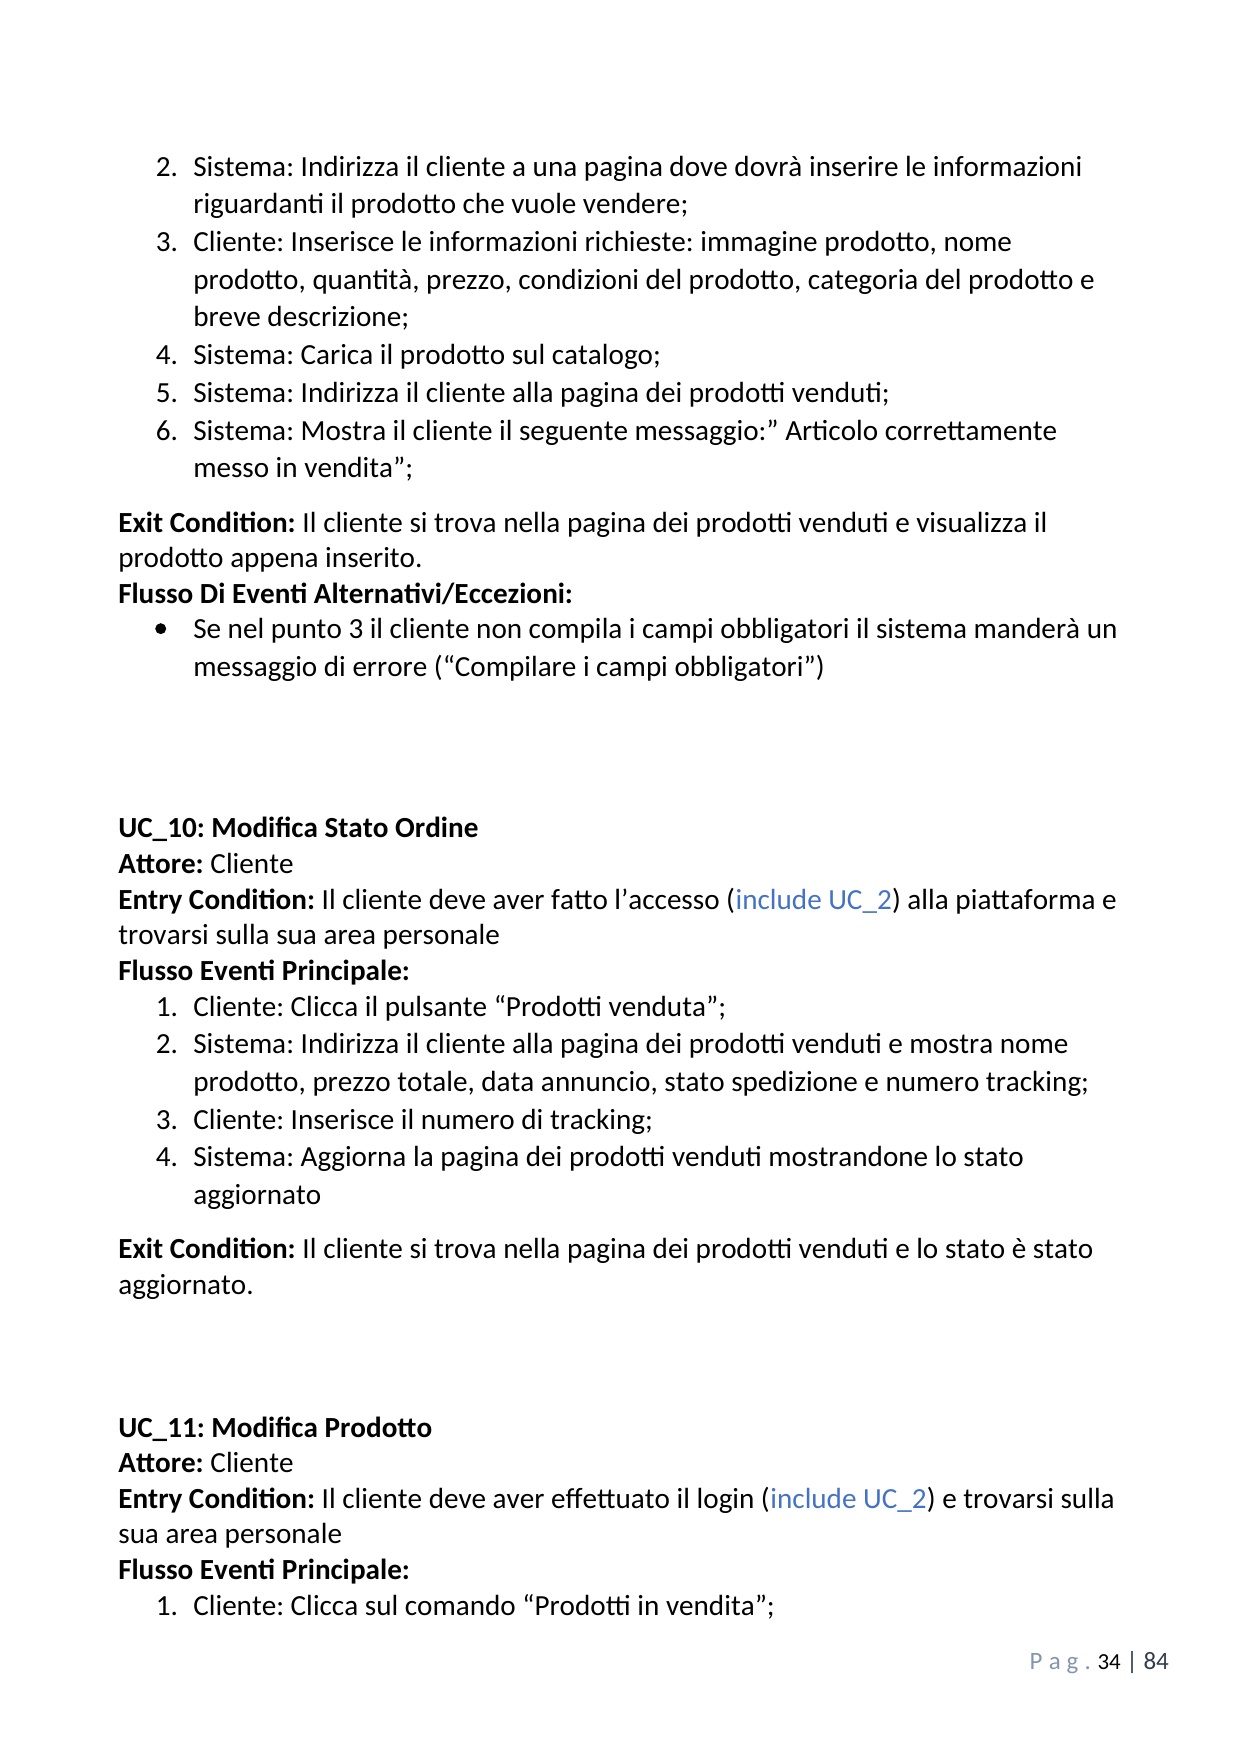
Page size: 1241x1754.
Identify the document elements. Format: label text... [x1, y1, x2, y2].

list Sistema: Indirizza il cliente a una pagina dove dovrà inserire le informazioni riguardanti il prodotto che vuole vendere; [156, 148, 1122, 221]
list Sistema: Aggiorna la pagina dei prodotti venduti mostrandone lo stato aggiornato [156, 1138, 1122, 1212]
text UC_11: Modifica Prodotto [118, 1409, 1122, 1444]
list Se nel punto 3 il cliente non compila i campi obbligatori il sistema manderà un messaggio di errore (“Compilare i campi obbligatori”) [156, 611, 1122, 684]
list Sistema: Mostra il cliente il seguente messaggio:” Articolo correttamente messo in vendita”; [156, 412, 1122, 485]
text Flusso Eventi Principale: [118, 952, 1122, 988]
list Cliente: Inserisce le informazioni richieste: immagine prodotto, nome prodotto, quantità, prezzo, condizioni del prodotto, categoria del prodotto e breve descrizione; [156, 223, 1122, 334]
list Cliente: Clicca il pulsante “Prodotti venduta”; [156, 988, 1122, 1023]
list Cliente: Inserisce il numero di tracking; [156, 1101, 1122, 1136]
list Sistema: Carica il prodotto sul catalogo; [156, 336, 1122, 372]
text Flusso Eventi Principale: [118, 1551, 1122, 1587]
list Sistema: Indirizza il cliente alla pagina dei prodotti venduti e mostra nome prodotto, prezzo totale, data annuncio, stato spedizione e numero tracking; [156, 1025, 1122, 1099]
text UC_10: Modifica Stato Ordine [118, 809, 1122, 845]
list Sistema: Indirizza il cliente alla pagina dei prodotti venduti; [156, 374, 1122, 409]
text Entry Condition: Il cliente deve aver fatto l’accesso (include UC_2) alla piattaforma e trovarsi sulla sua area personale [118, 881, 1122, 952]
text Entry Condition: Il cliente deve aver effettuato il login (include UC_2) e trovarsi sulla sua area personale [118, 1480, 1122, 1551]
text Exit Condition: Il cliente si trova nella pagina dei prodotti venduti e lo stato è stato aggiornato. [118, 1231, 1122, 1302]
text Attore: Cliente [118, 1444, 1122, 1480]
text Attore: Cliente [118, 845, 1122, 881]
text Flusso Di Eventi Alternativi/Eccezioni: [118, 575, 1122, 611]
list Cliente: Clicca sul comando “Prodotti in vendita”; [156, 1587, 1122, 1622]
text Exit Condition: Il cliente si trova nella pagina dei prodotti venduti e visualizza il prodotto appena inserito. [118, 504, 1122, 575]
